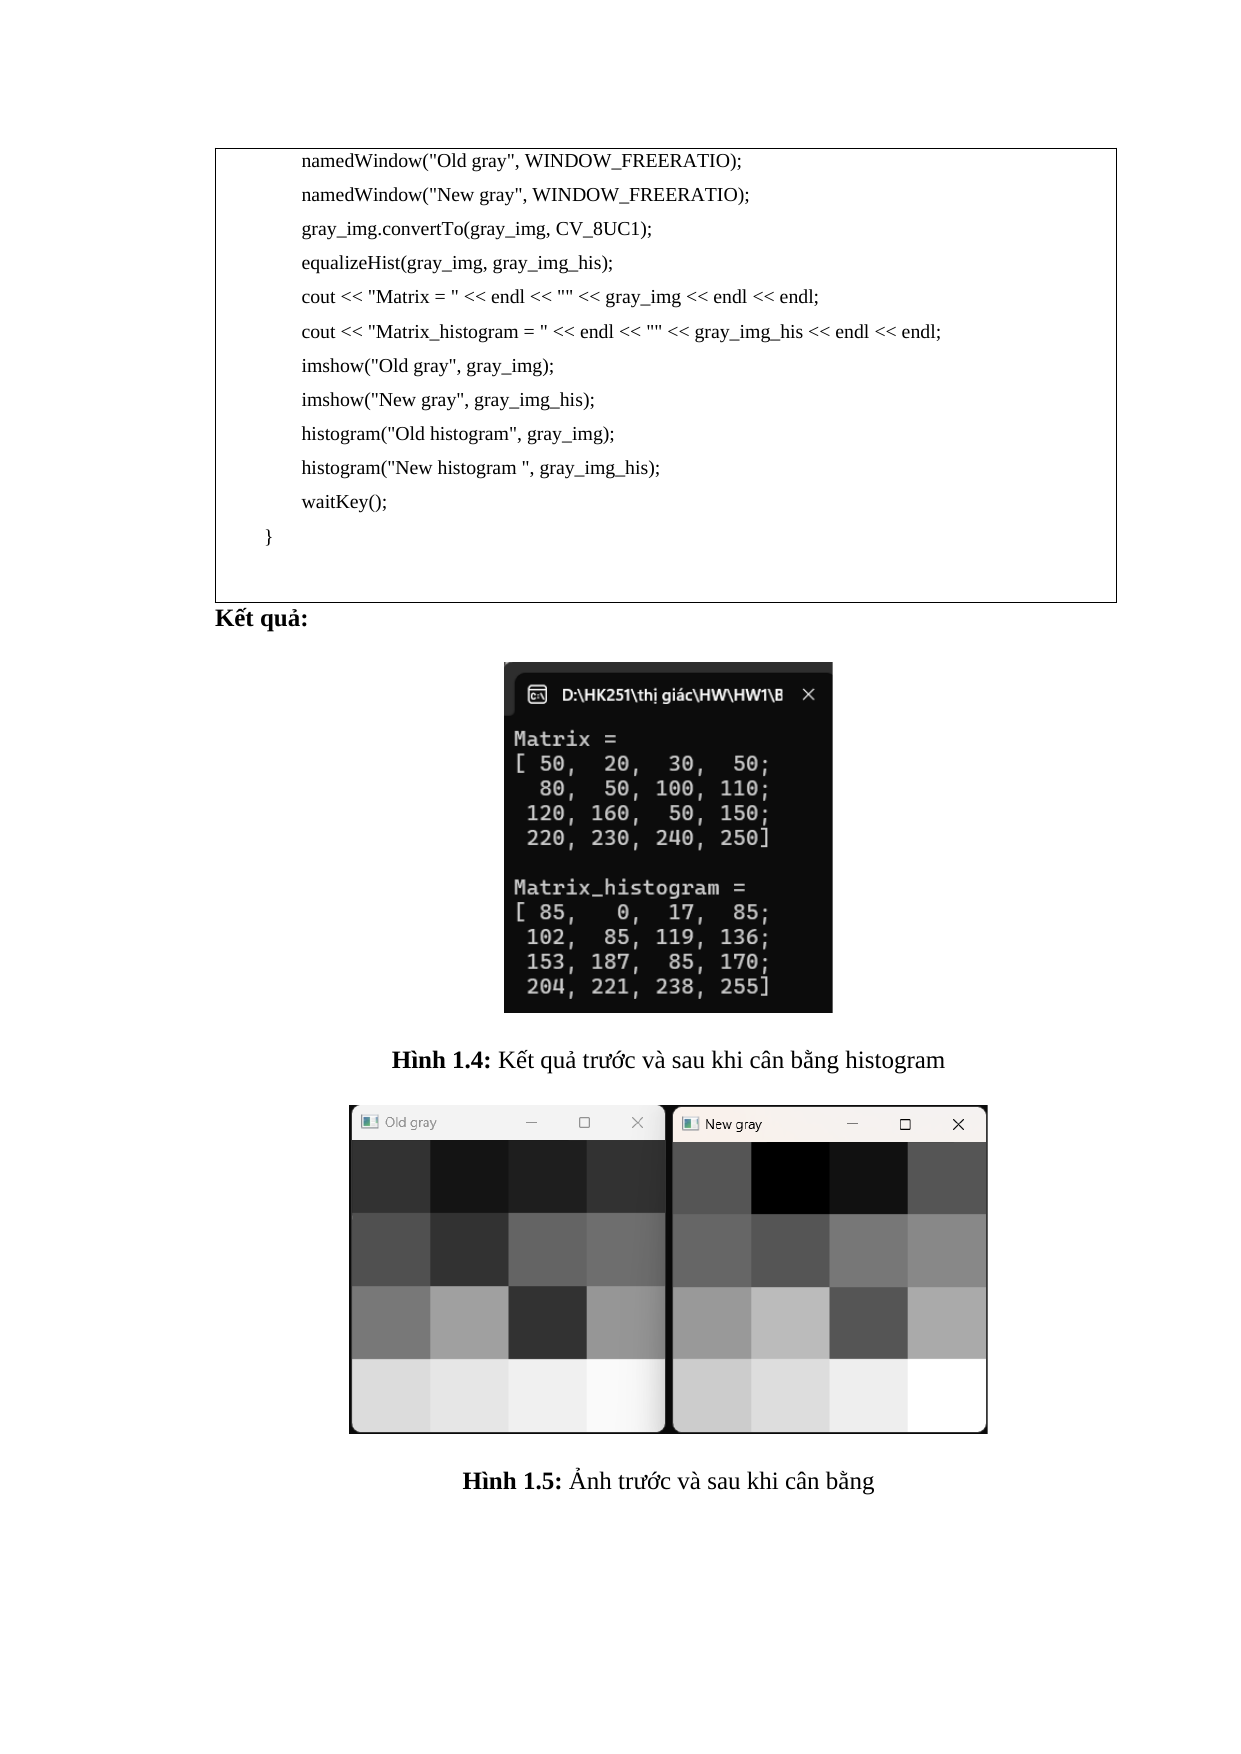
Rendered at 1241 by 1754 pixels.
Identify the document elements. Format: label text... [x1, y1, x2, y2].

text Hình 1.4: Kết quả trước và sau khi cân bằng histogram [215, 1045, 1122, 1074]
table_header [216, 149, 1116, 602]
text Kết quả: [215, 603, 1122, 632]
picture [349, 1105, 988, 1434]
picture [504, 662, 833, 1013]
text Hình 1.5: Ảnh trước và sau khi cân bằng [215, 1466, 1122, 1495]
